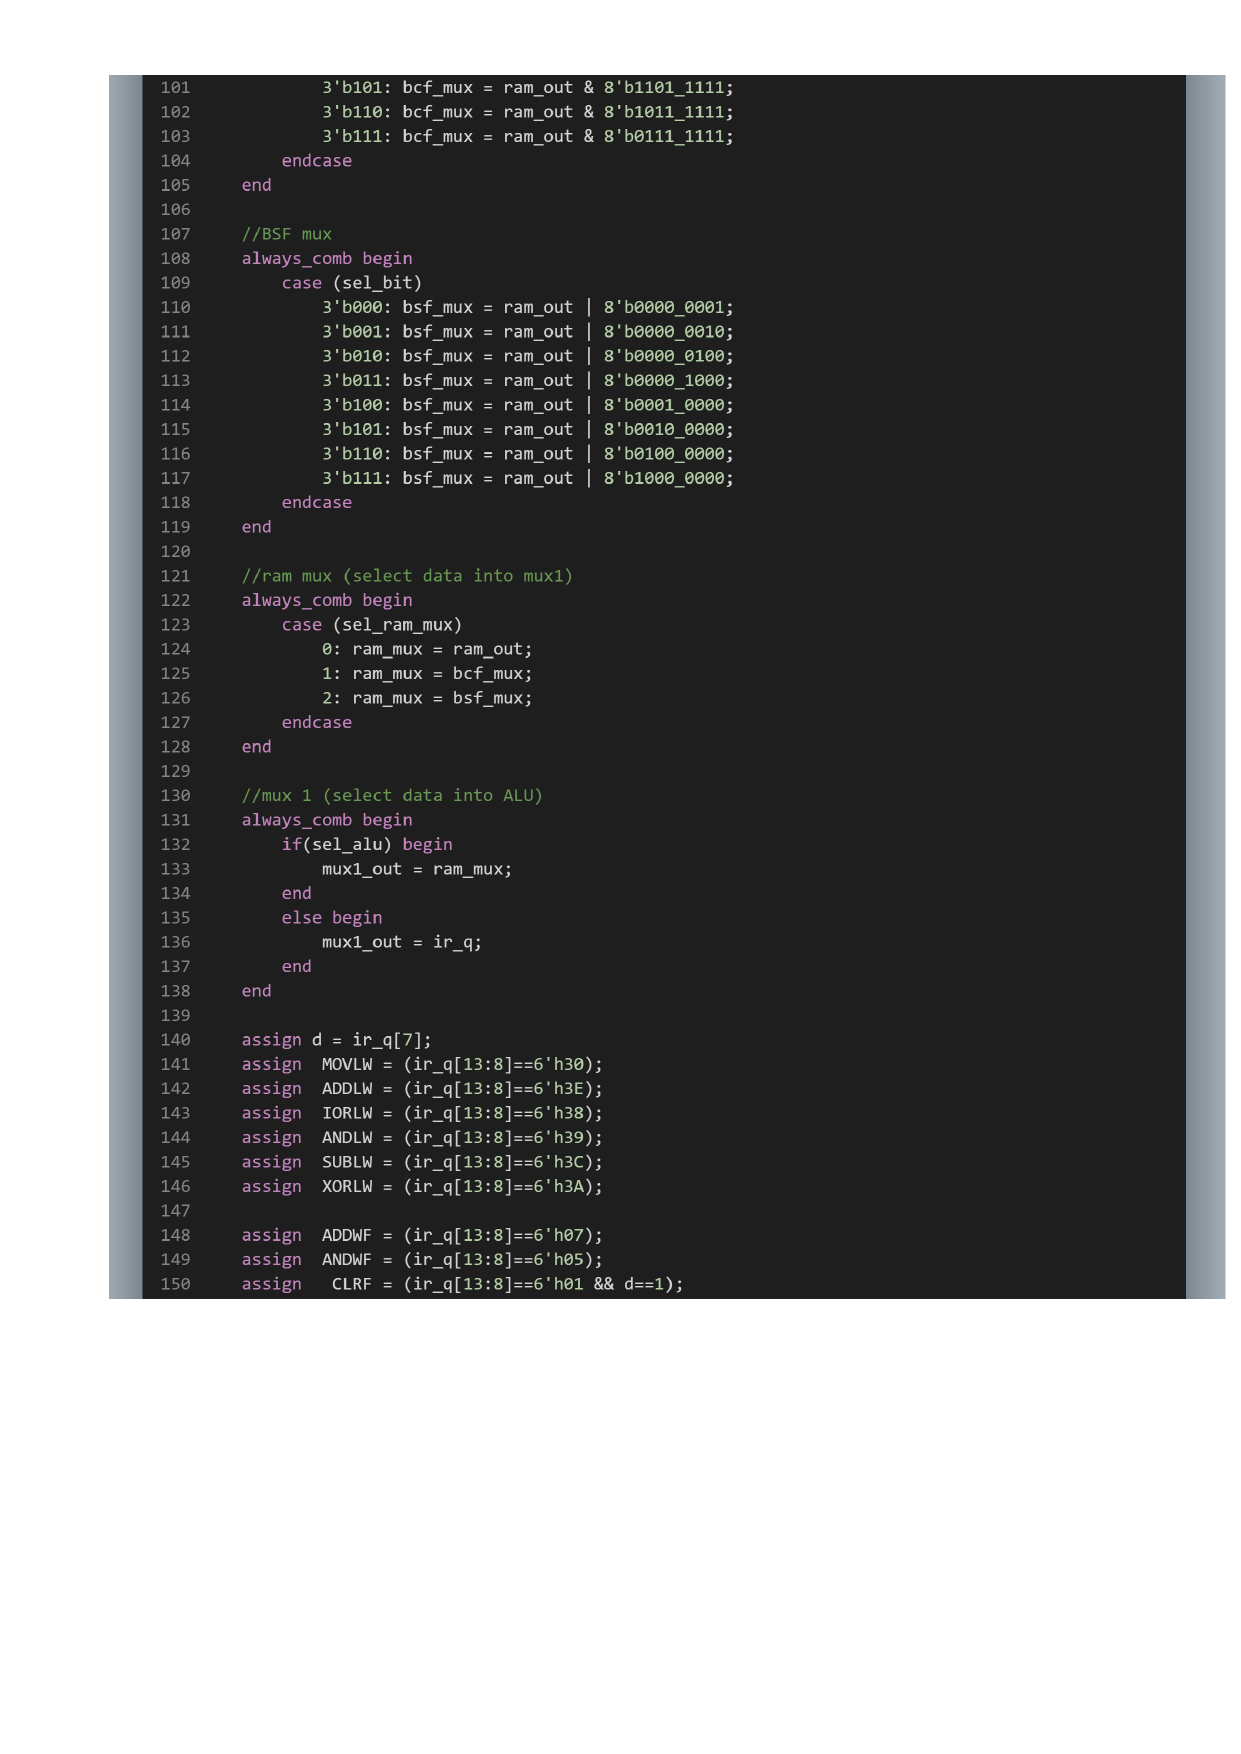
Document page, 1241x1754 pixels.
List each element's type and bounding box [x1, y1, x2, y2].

picture [109, 75, 1232, 1299]
